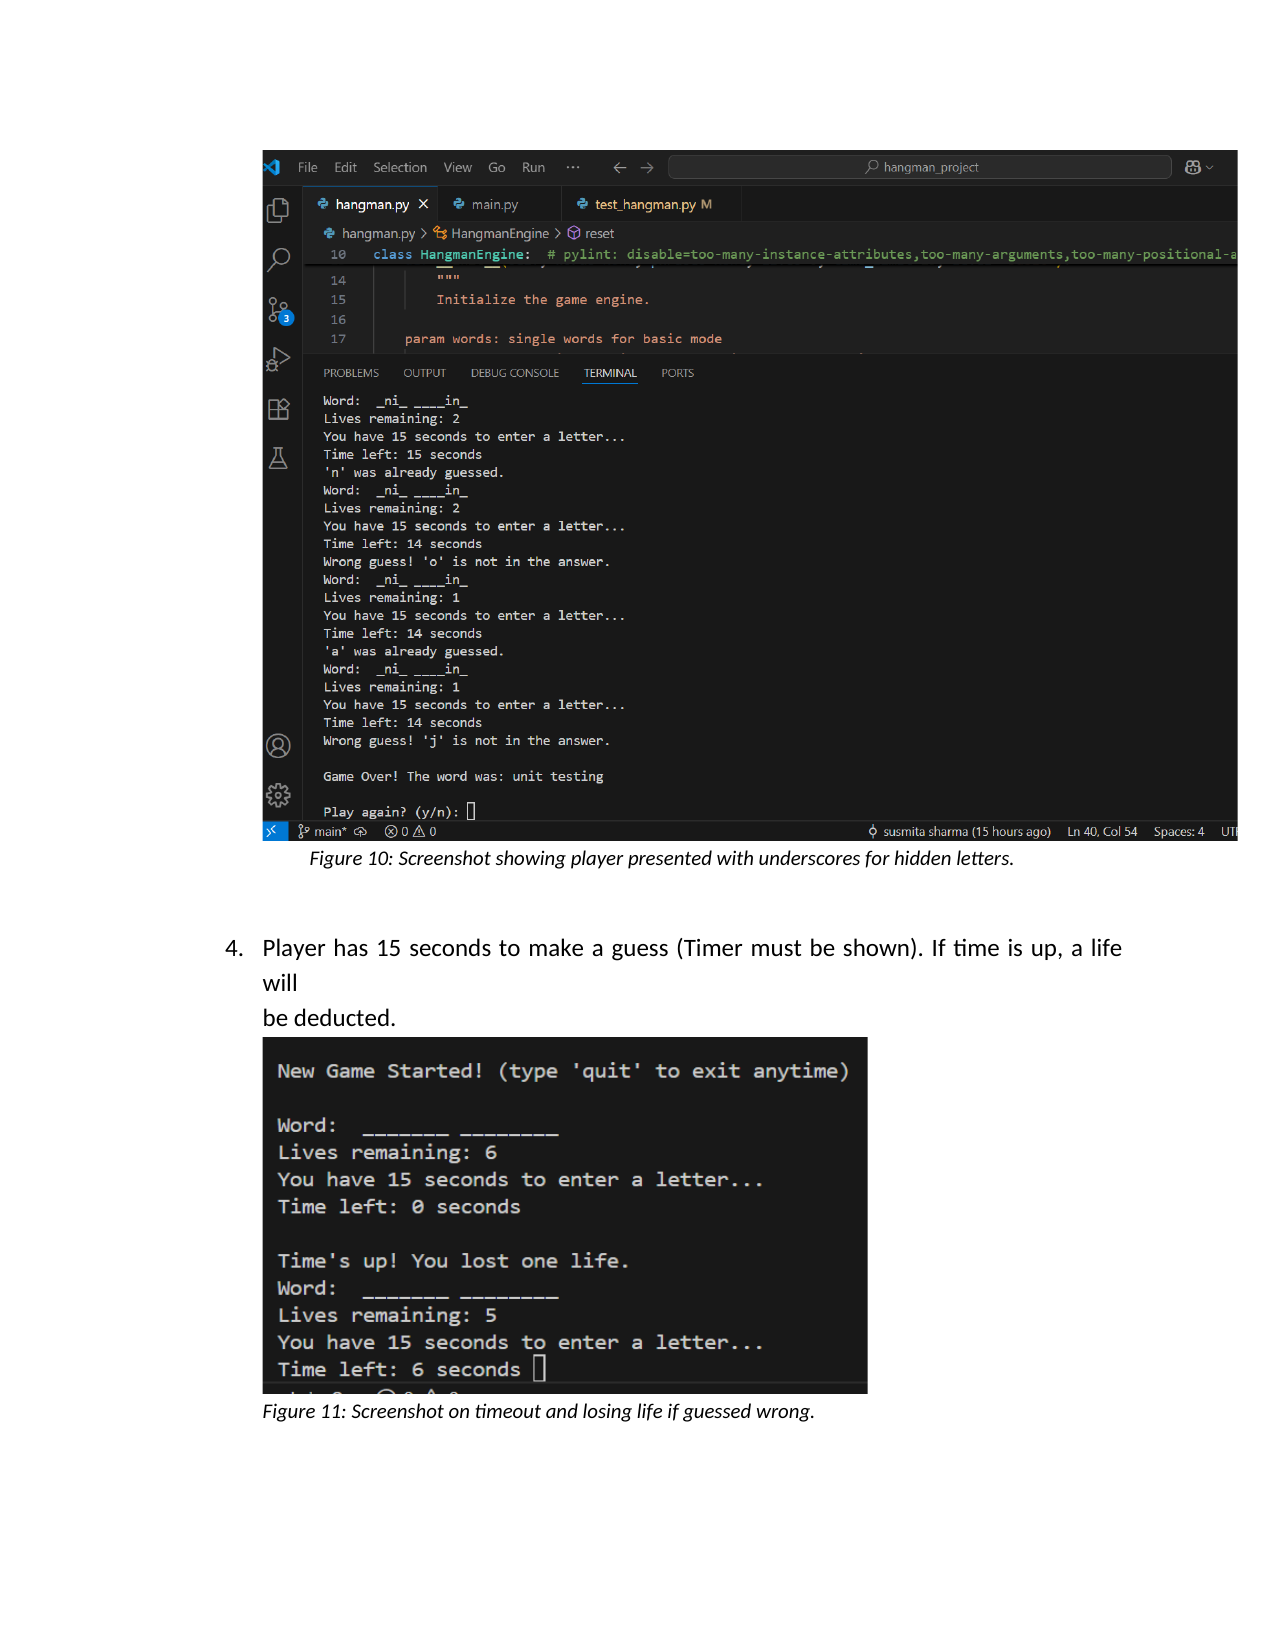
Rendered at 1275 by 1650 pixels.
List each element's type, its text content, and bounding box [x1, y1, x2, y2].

list Player has 15 seconds to make a guess (Timer must be shown). If time is up, a life will [225, 932, 1125, 998]
list Figure 10: Screenshot showing player presented with underscores for hidden letters. [262, 845, 1125, 870]
list be deducted. [262, 1002, 1125, 1033]
picture [262, 150, 1238, 841]
picture [262, 1037, 868, 1394]
list Figure 11: Screenshot on timeout and losing life if guessed wrong. [262, 1398, 1125, 1423]
